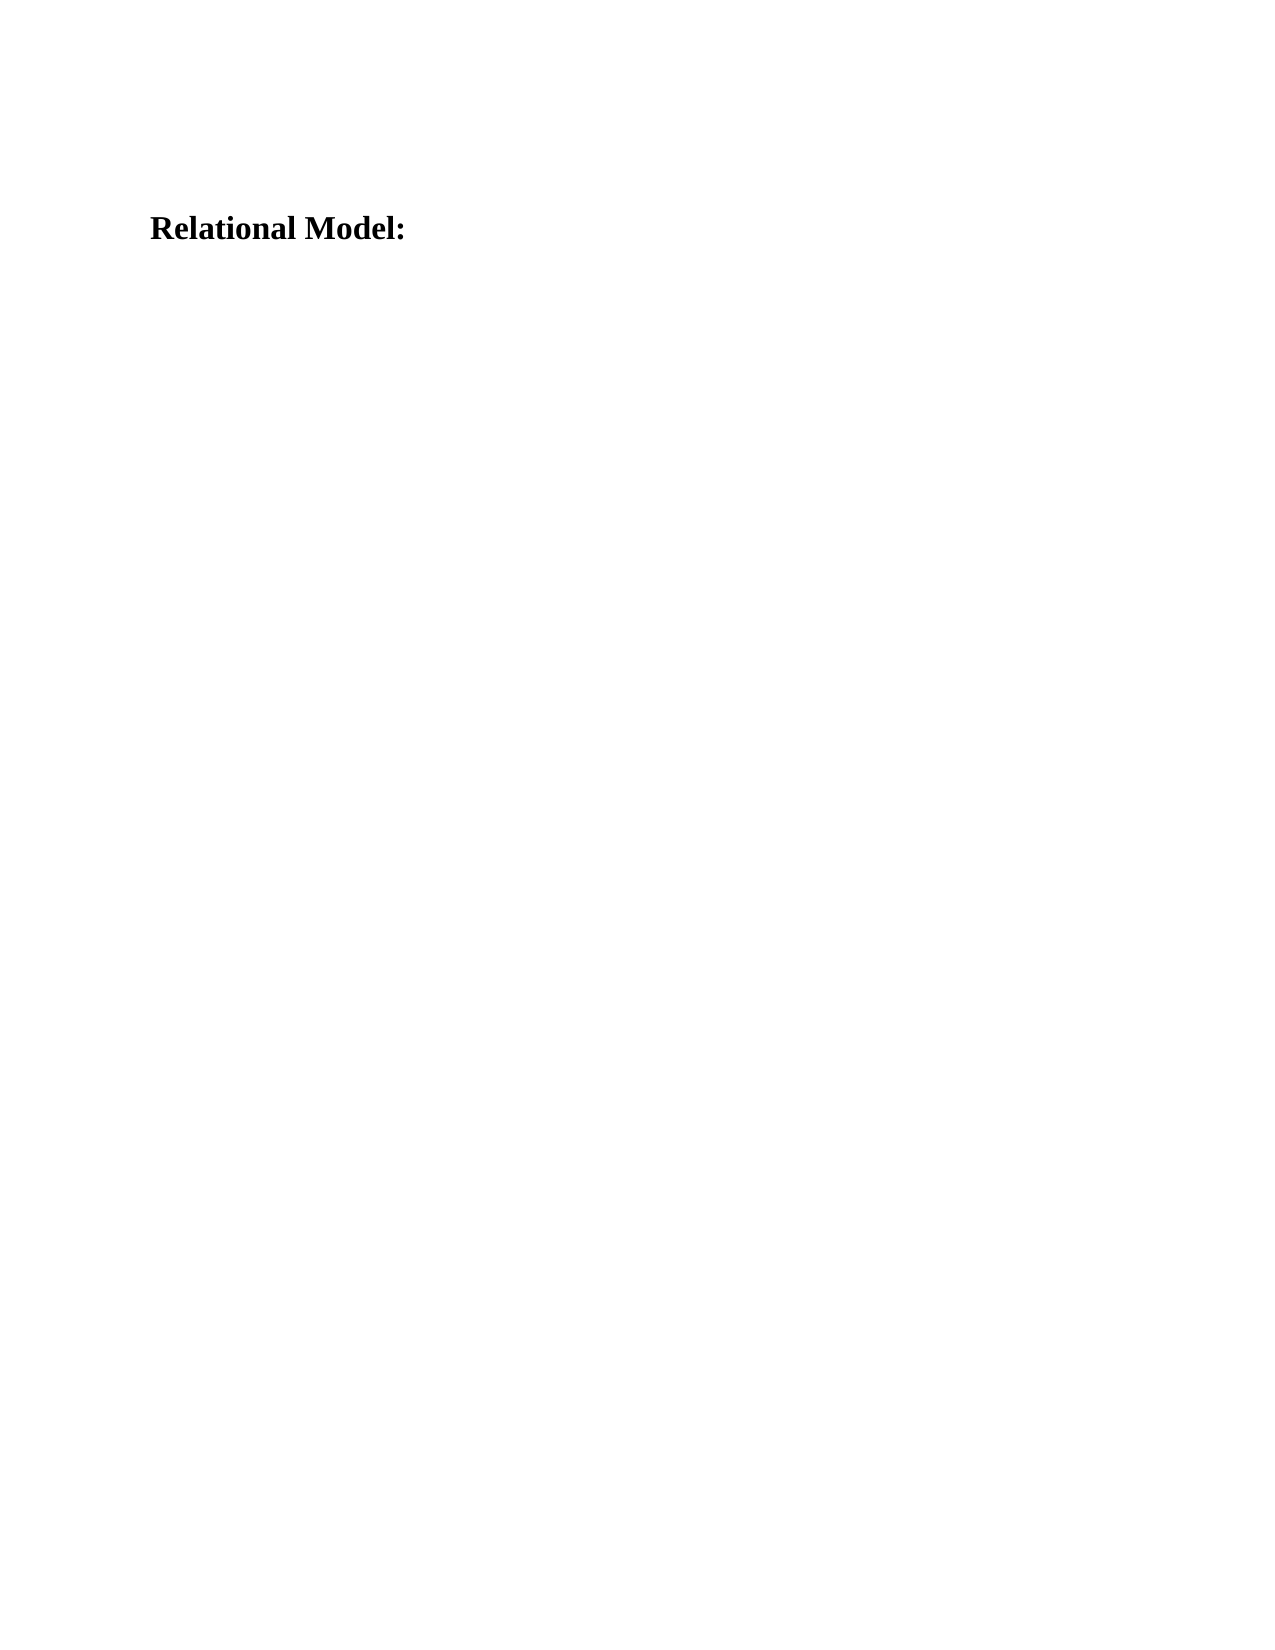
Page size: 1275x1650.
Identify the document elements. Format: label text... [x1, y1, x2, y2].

text Relational Model: [150, 208, 1125, 246]
